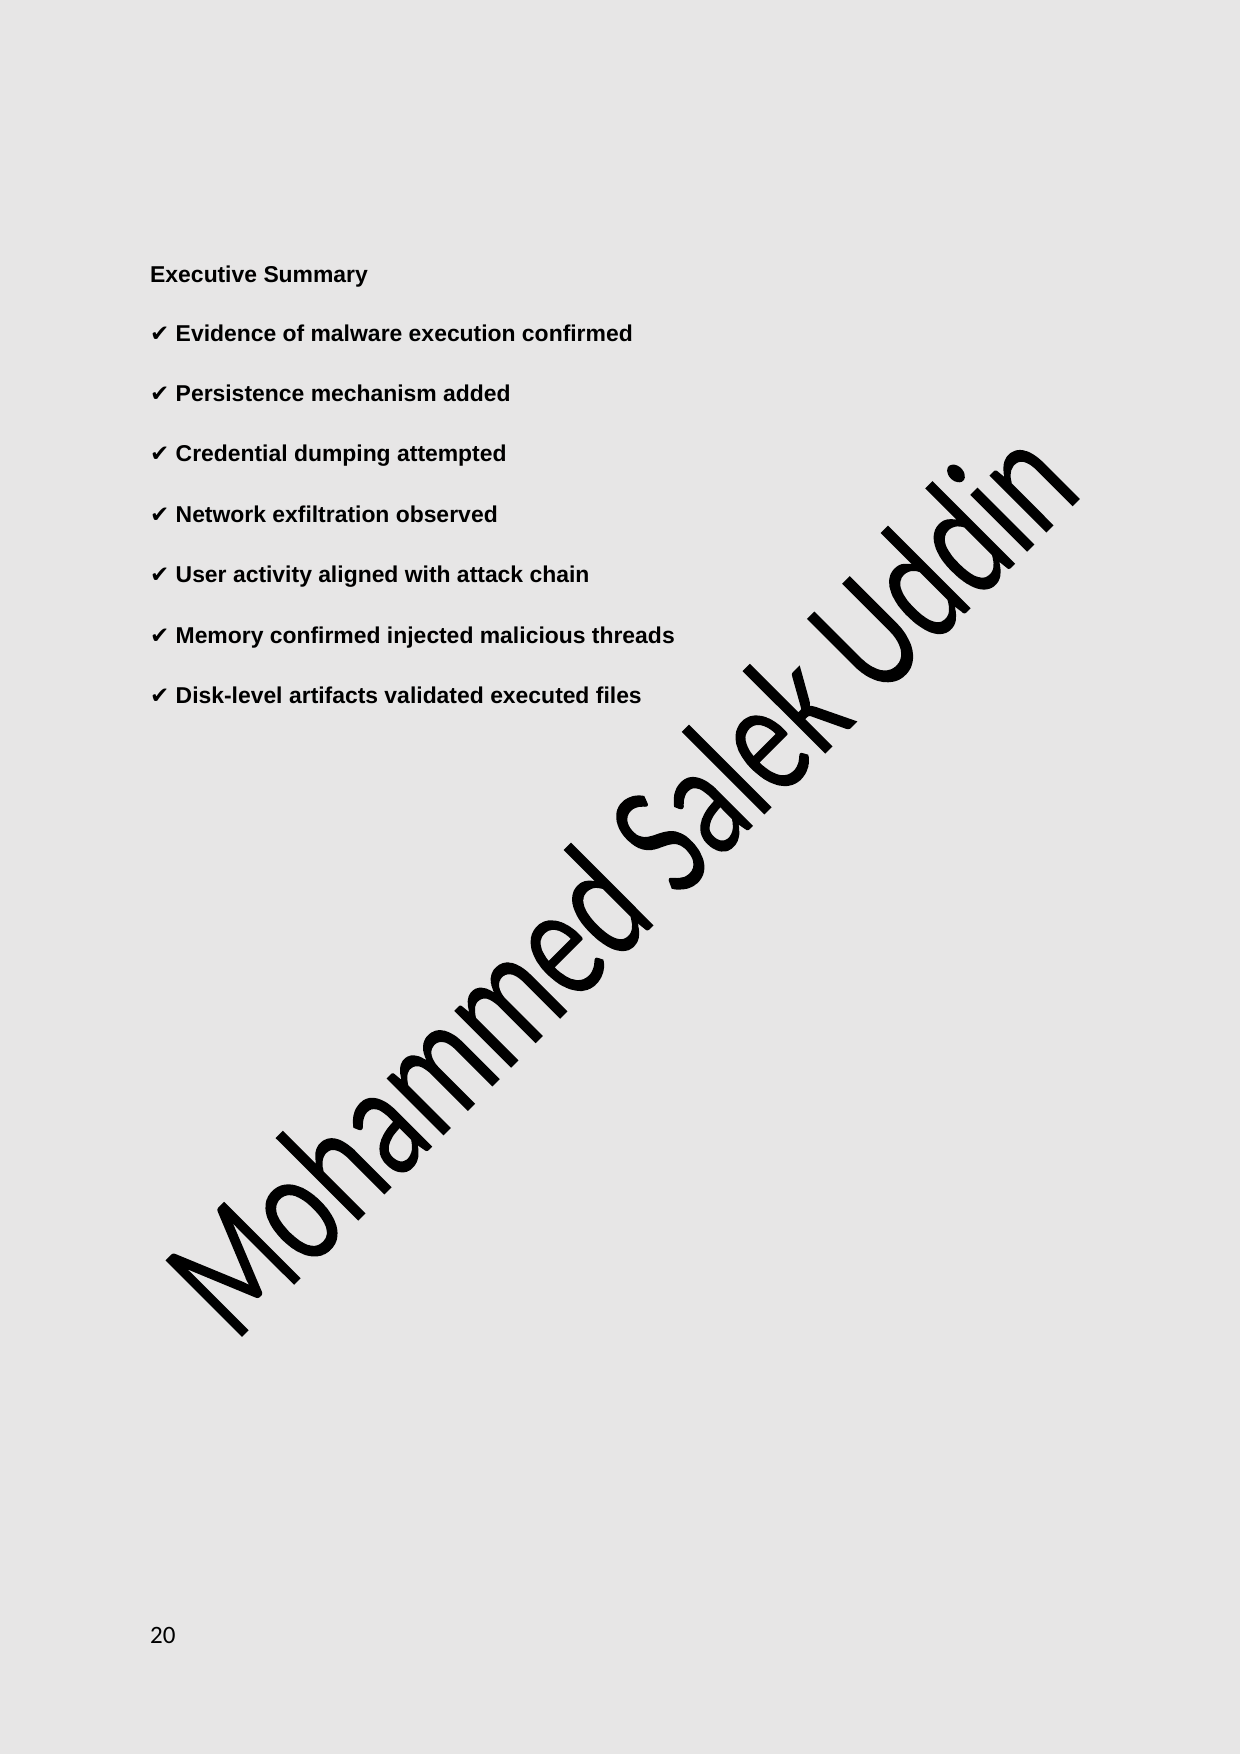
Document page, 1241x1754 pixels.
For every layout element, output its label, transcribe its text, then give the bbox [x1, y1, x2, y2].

text ✔ Credential dumping attempted [150, 437, 1090, 469]
text Executive Summary [150, 261, 1090, 287]
text ✔ Disk-level artifacts validated executed files [150, 679, 1090, 710]
text ✔ Memory confirmed injected malicious threads [150, 619, 1090, 650]
text ✔ Persistence mechanism added [150, 377, 1090, 408]
text ✔ Evidence of malware execution confirmed [150, 317, 1090, 348]
text ✔ Network exfiltration observed [150, 498, 1090, 529]
text ✔ User activity aligned with attack chain [150, 558, 1090, 589]
